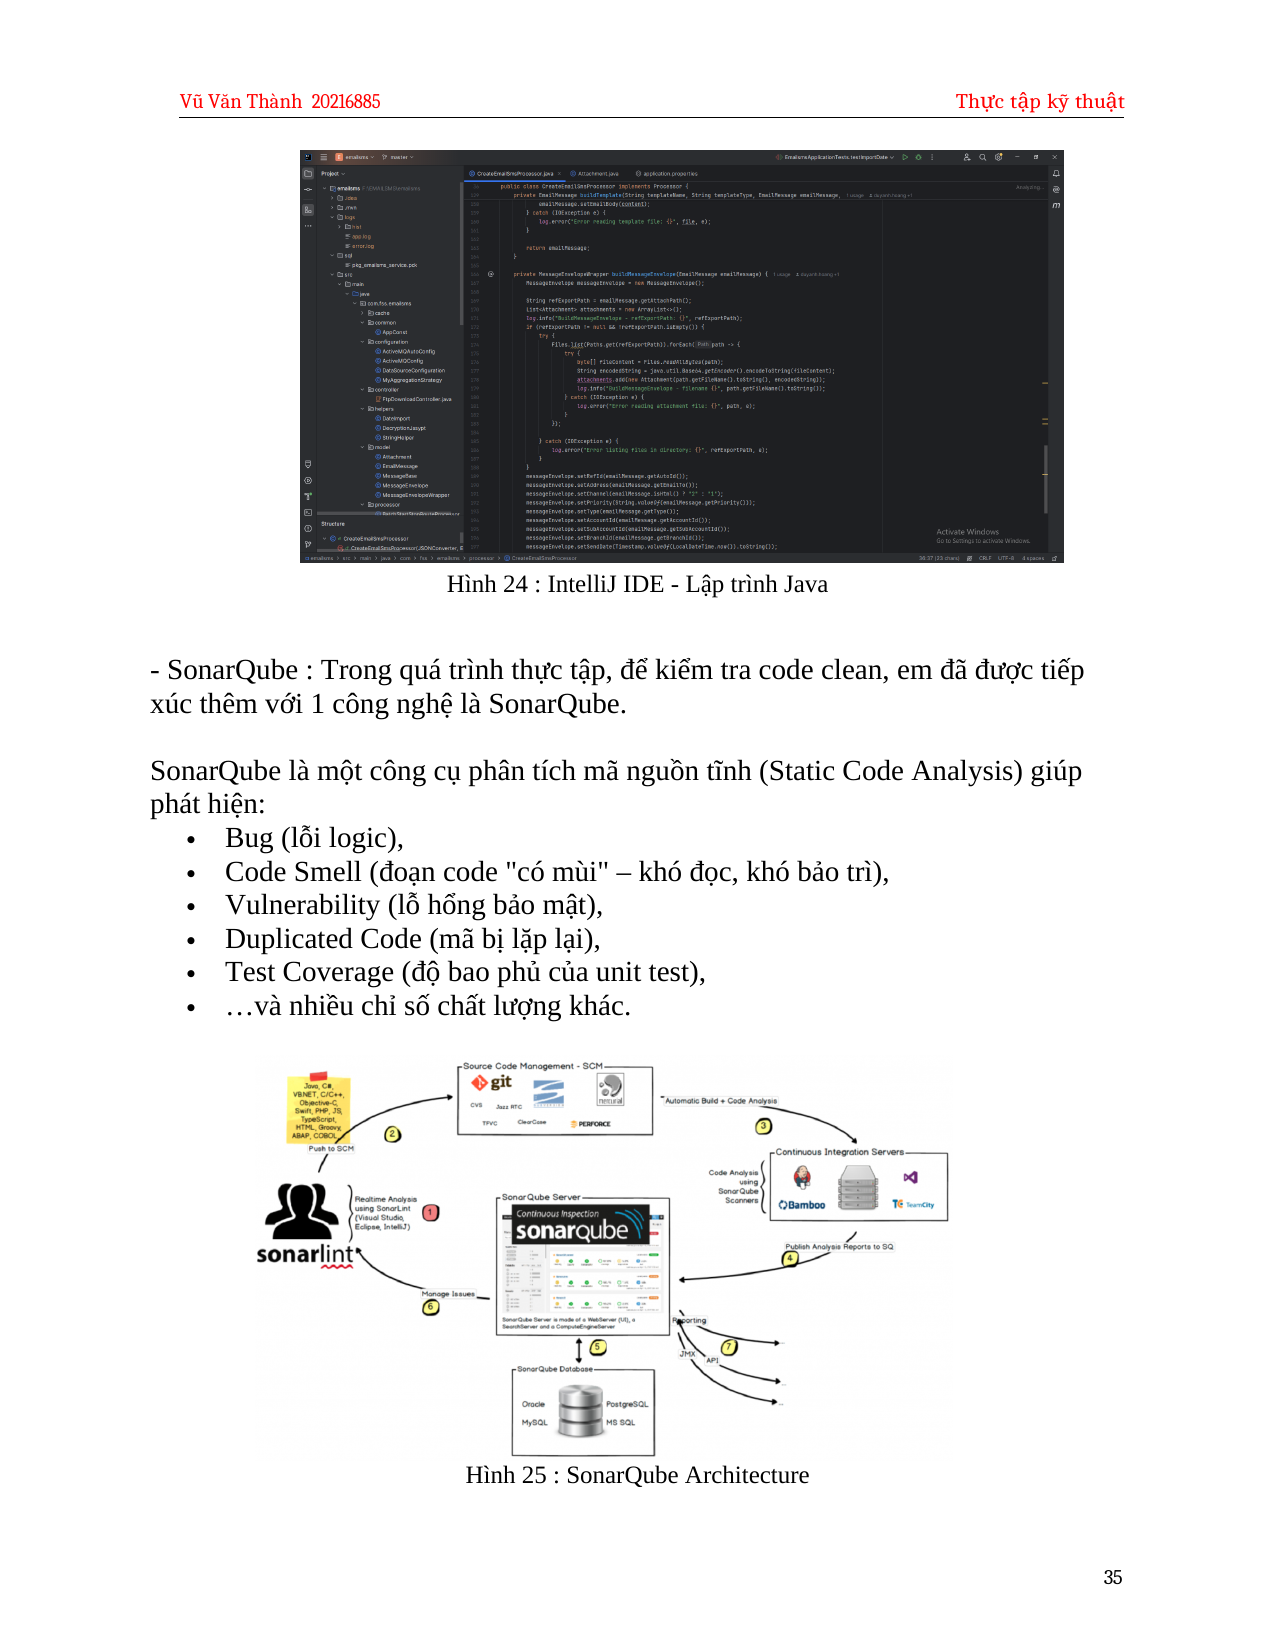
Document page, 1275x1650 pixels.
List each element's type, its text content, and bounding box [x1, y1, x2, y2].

list …và nhiều chỉ số chất lượng khác. [187, 988, 1125, 1021]
list Bug (lỗi logic), [187, 820, 1125, 854]
text Hình 24 : IntelliJ IDE - Lập trình Java [150, 569, 1125, 598]
text Hình 25 : SonarQube Architecture [150, 1460, 1125, 1489]
text SonarQube là một công cụ phân tích mã nguồn tĩnh (Static Code Analysis) giúp phát hiện: [150, 753, 1125, 820]
text - SonarQube : Trong quá trình thực tập, để kiểm tra code clean, em đã được tiếp xúc thêm với 1 công nghệ là SonarQube. [150, 652, 1125, 719]
picture [300, 150, 1064, 563]
list Test Coverage (độ bao phủ của unit test), [187, 954, 1125, 988]
picture [254, 1055, 953, 1461]
list Vulnerability (lỗ hổng bảo mật), [187, 887, 1125, 921]
list Code Smell (đoạn code "có mùi" – khó đọc, khó bảo trì), [187, 854, 1125, 887]
list Duplicated Code (mã bị lặp lại), [187, 921, 1125, 954]
